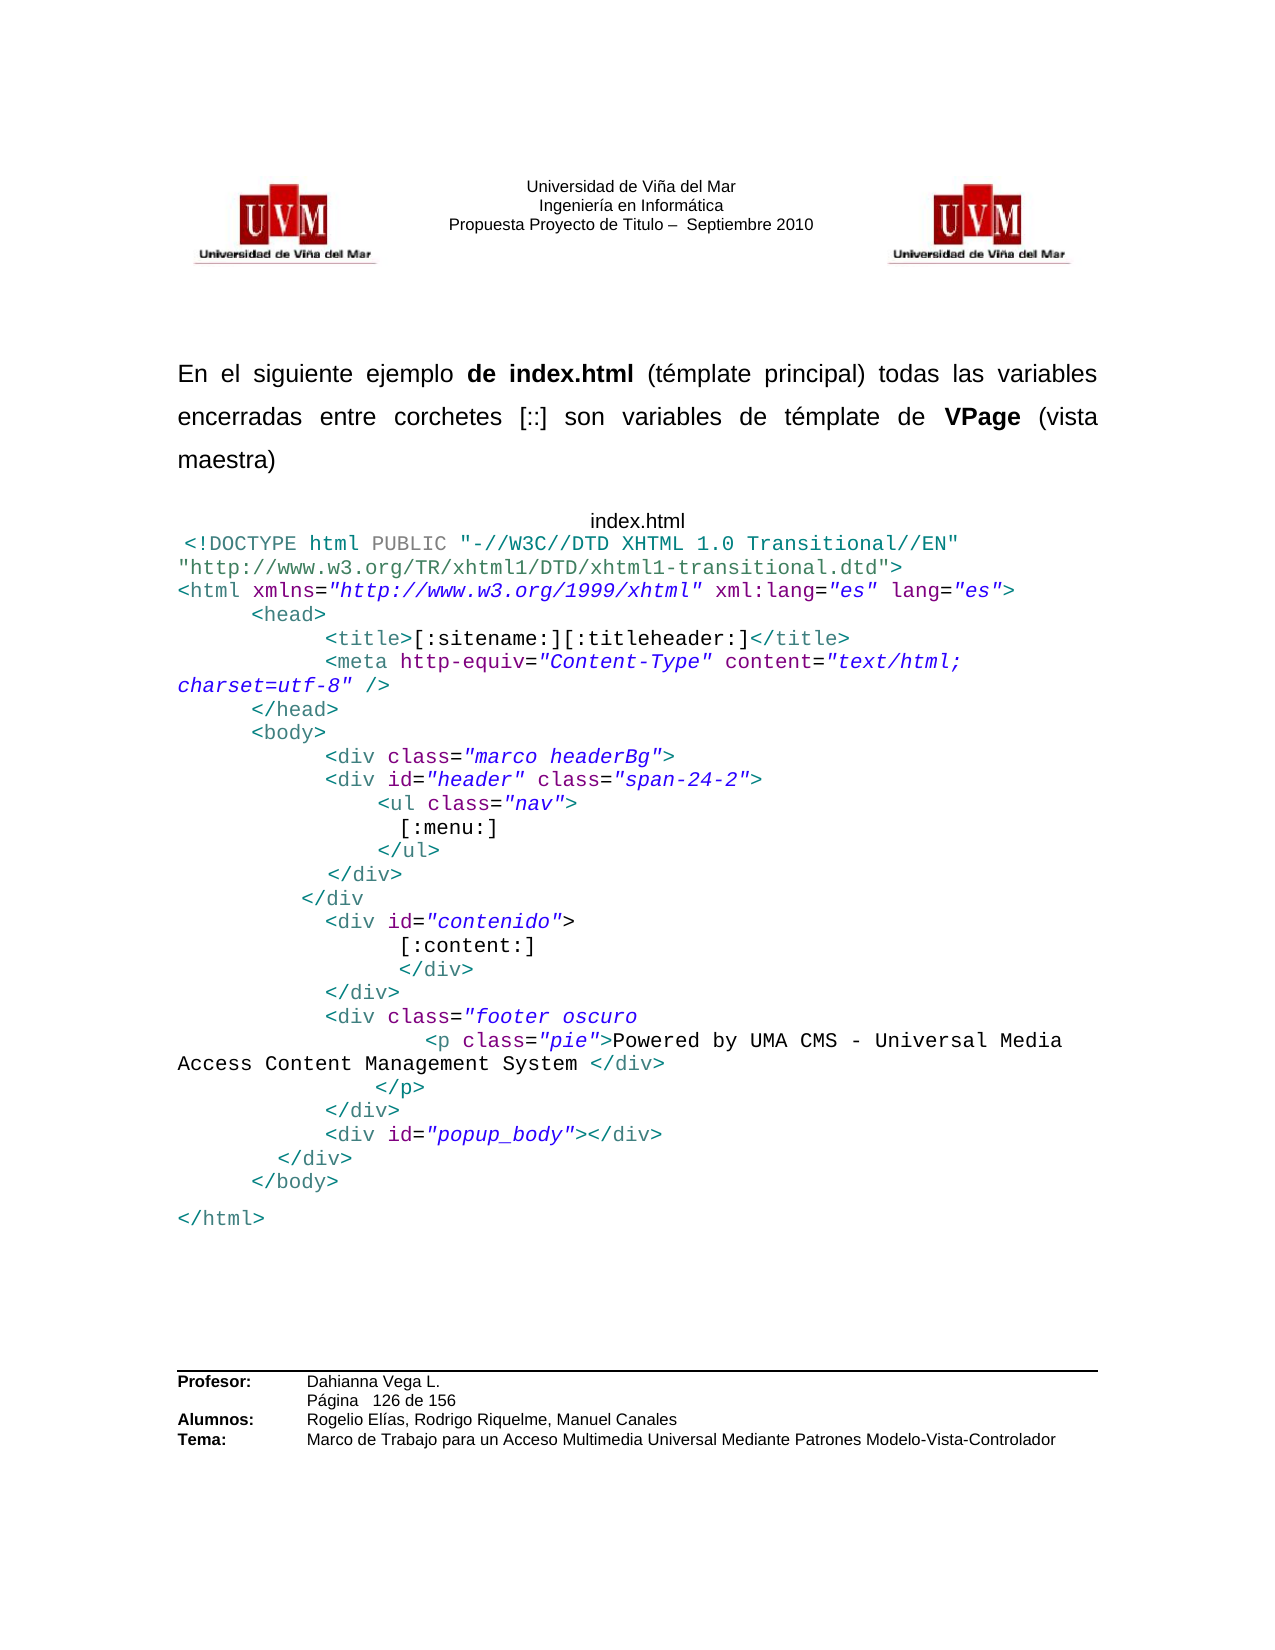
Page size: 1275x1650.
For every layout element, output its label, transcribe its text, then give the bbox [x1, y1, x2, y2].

text <head> [177, 604, 1098, 628]
text <!DOCTYPE html PUBLIC "-//W3C//DTD XHTML 1.0 Transitional//EN" "http://www.w3.org/TR/xhtml1/DTD/xhtml1-transitional.dtd"> [177, 533, 1098, 580]
text <meta http-equiv="Content-Type" content="text/html; charset=utf-8" /> [177, 651, 1098, 698]
text [:content:] [177, 935, 1098, 959]
text <html xmlns="http://www.w3.org/1999/xhtml" xml:lang="es" lang="es"> [177, 580, 1098, 604]
text </div> [177, 959, 1098, 982]
text </div> [177, 1101, 1098, 1124]
text <div class="footer oscuro [177, 1006, 1098, 1029]
text </p> [177, 1077, 1098, 1101]
picture [871, 176, 1084, 267]
text </head> [177, 698, 1098, 722]
text </body> [177, 1171, 1098, 1195]
text </div> [177, 864, 1098, 888]
text <body> [177, 722, 1098, 746]
text </div> [177, 982, 1098, 1006]
subtitle index.html [177, 509, 1098, 533]
text <div id="header" class="span-24-2"> [177, 769, 1098, 793]
text En el siguiente ejemplo de index.html (témplate principal) todas las variables encerradas entre corchetes [::] son variables de témplate de VPage (vista maestra) [177, 359, 1098, 474]
text [:menu:] [177, 817, 1098, 840]
text <p class="pie">Powered by UMA CMS - Universal Media Access Content Management System </div> [177, 1029, 1098, 1077]
text <title>[:sitename:][:titleheader:]</title> [177, 628, 1098, 651]
text <ul class="nav"> [177, 793, 1098, 817]
picture [177, 176, 390, 267]
text <div class="marco headerBg"> [177, 746, 1098, 769]
text </ul> [177, 840, 1098, 864]
text </div [177, 888, 1098, 911]
text <div id="popup_body"></div> [177, 1124, 1098, 1148]
text </html> [177, 1208, 1098, 1231]
text <div id="contenido"> [177, 911, 1098, 935]
text </div> [177, 1148, 1098, 1171]
